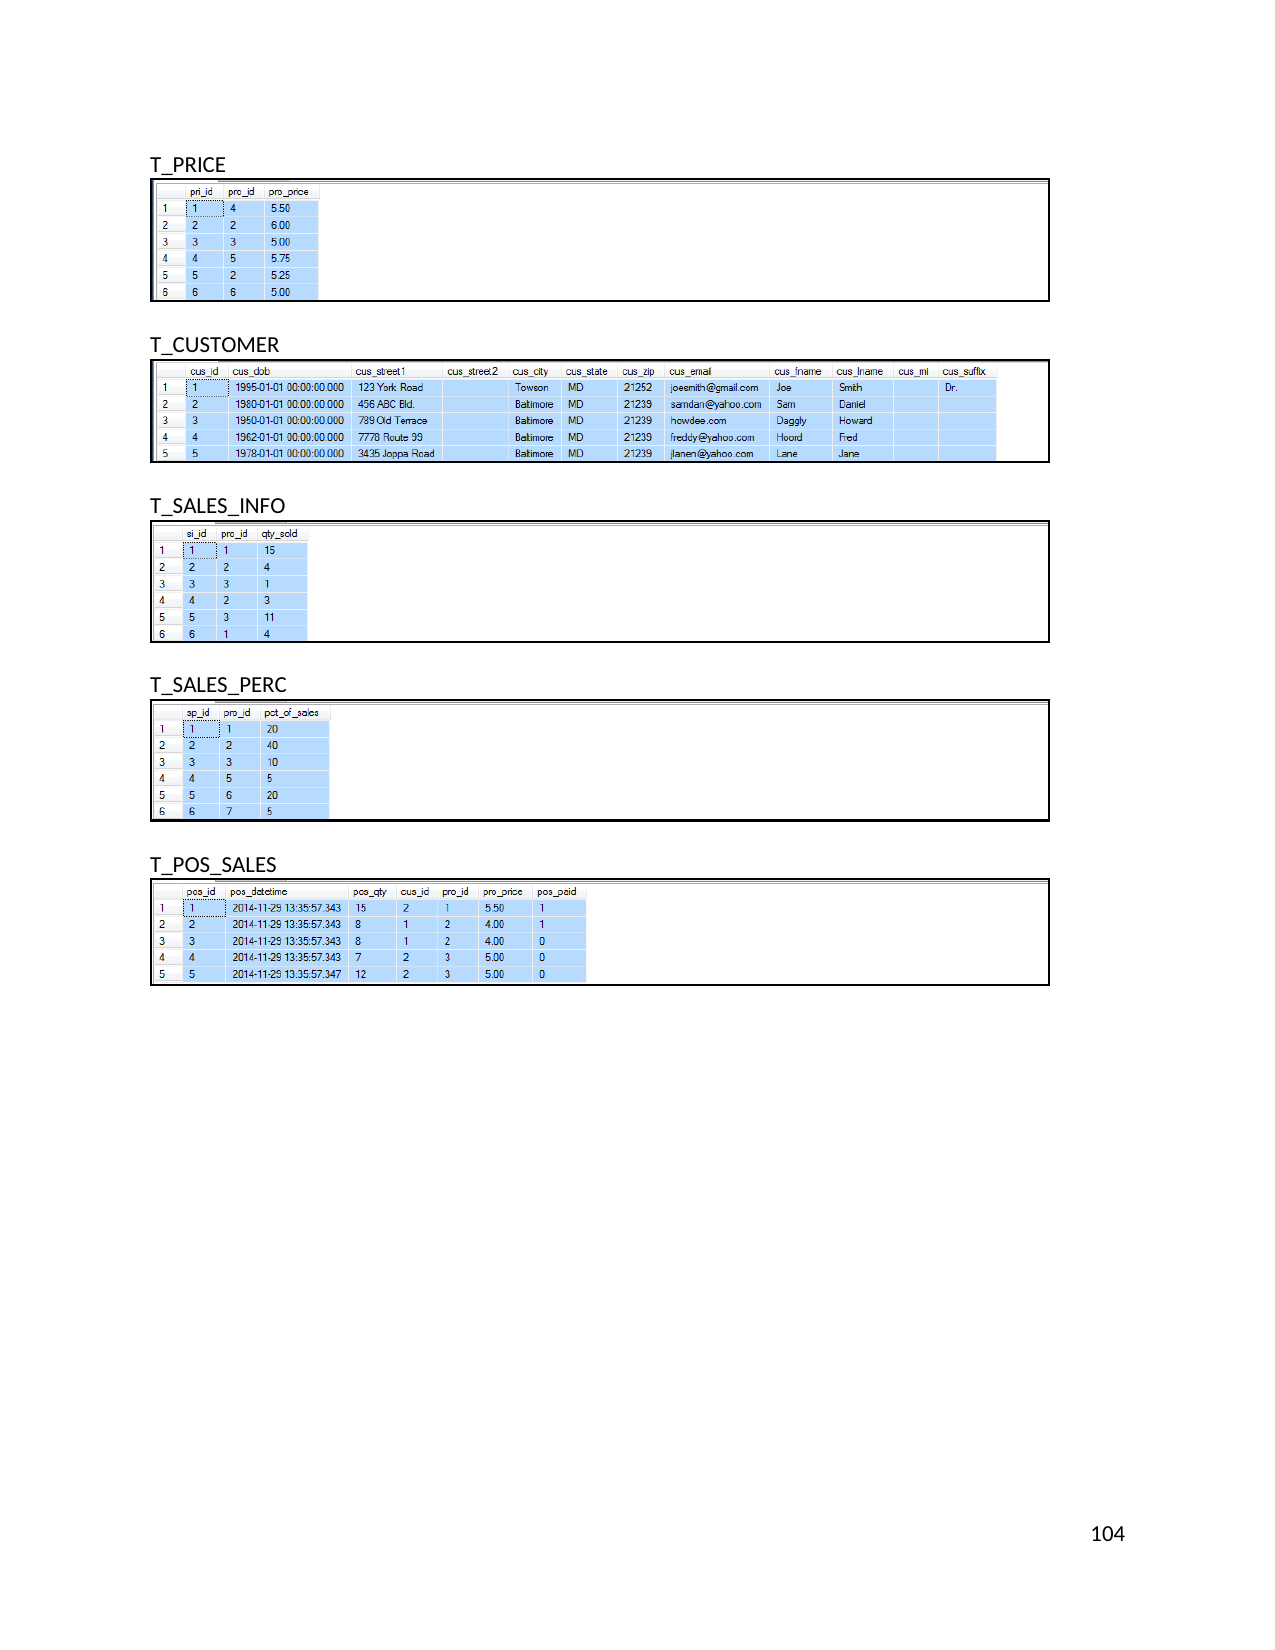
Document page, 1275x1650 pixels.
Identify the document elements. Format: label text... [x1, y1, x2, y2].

picture [152, 361, 1048, 461]
picture [152, 880, 1048, 984]
text T_POS_SALES [150, 850, 1125, 878]
text T_SALES_PERC [150, 671, 1125, 699]
text T_SALES_INFO [150, 492, 1125, 519]
text T_PRICE [150, 150, 1125, 178]
picture [152, 522, 1048, 641]
text T_CUSTOMER [150, 331, 1125, 358]
picture [152, 701, 1048, 819]
picture [152, 180, 1048, 300]
